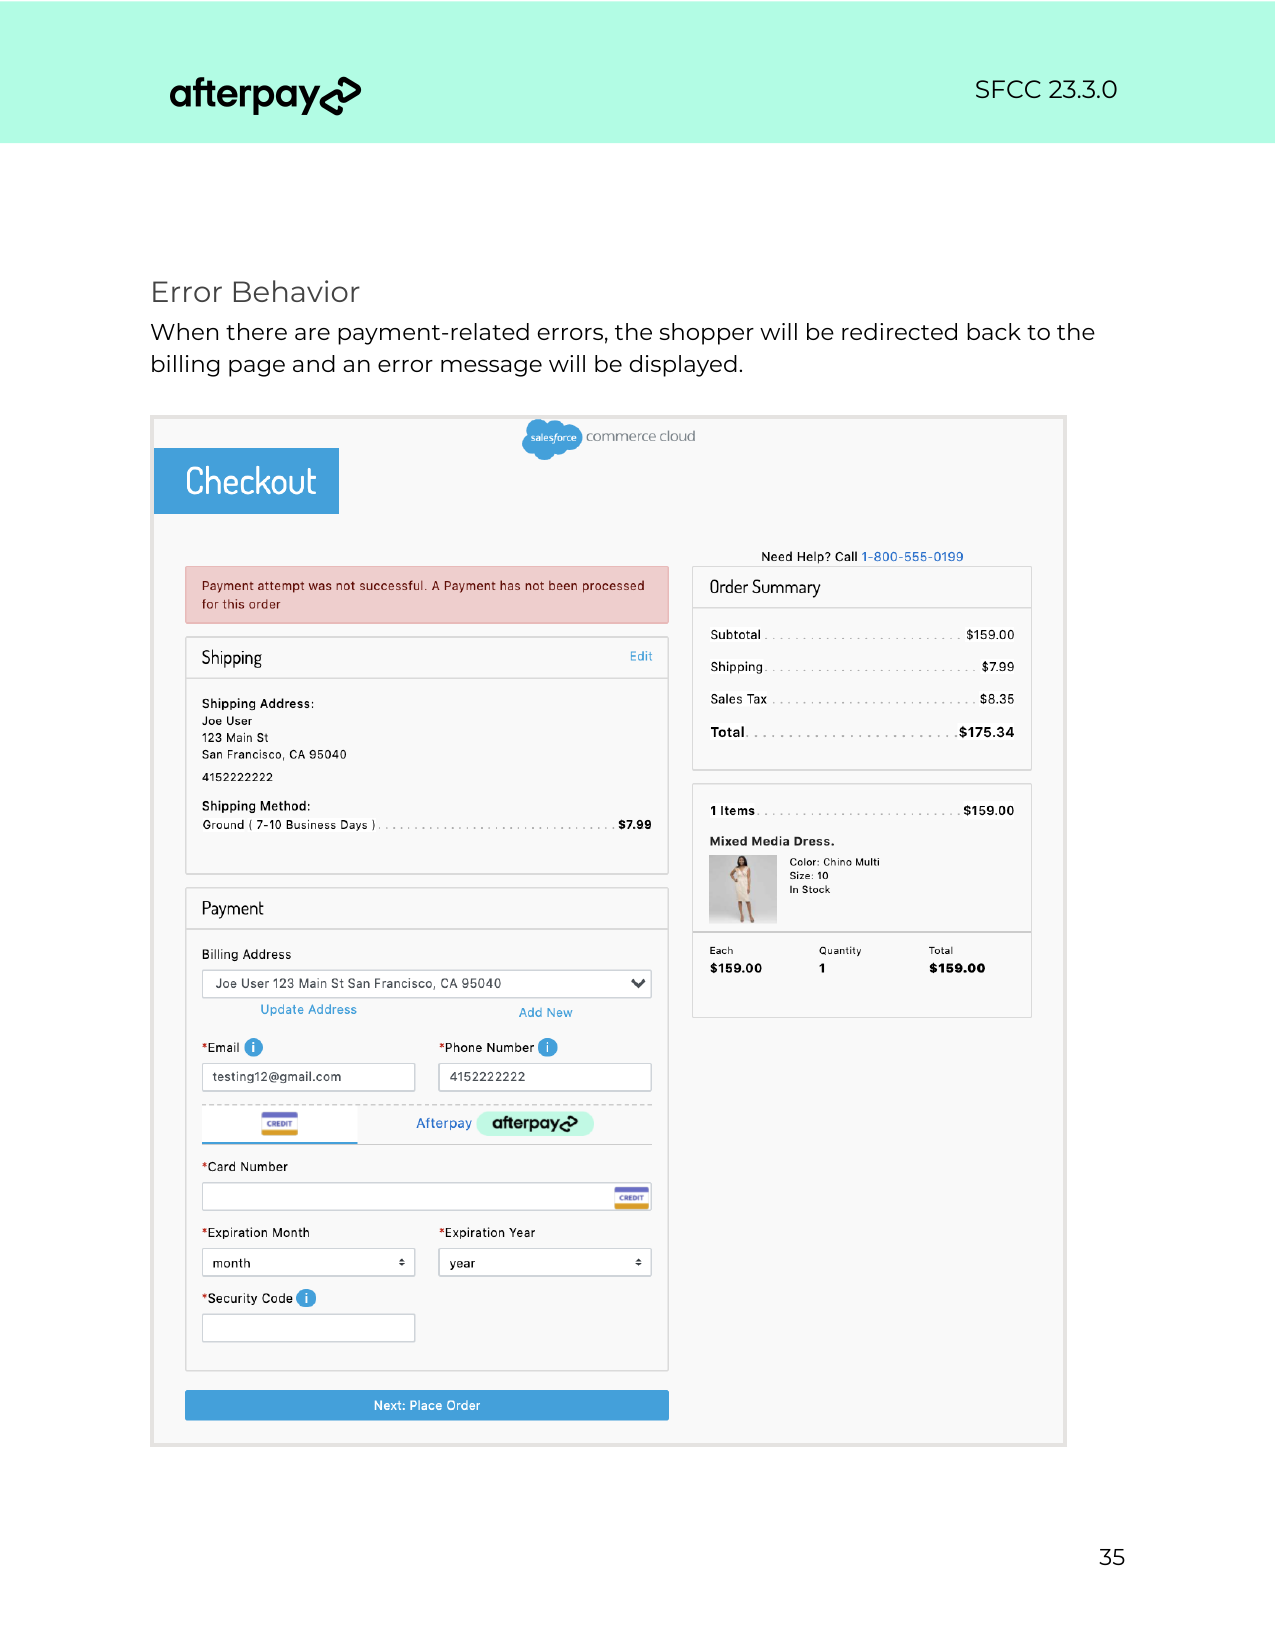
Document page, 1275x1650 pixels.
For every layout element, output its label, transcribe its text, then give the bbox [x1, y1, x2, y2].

text When there are payment-related errors, the shopper will be redirected back to the billing page and an error message will be displayed. [150, 318, 1125, 378]
subtitle Error Behavior [150, 274, 1125, 310]
picture [154, 419, 1063, 1443]
picture [134, 48, 397, 144]
